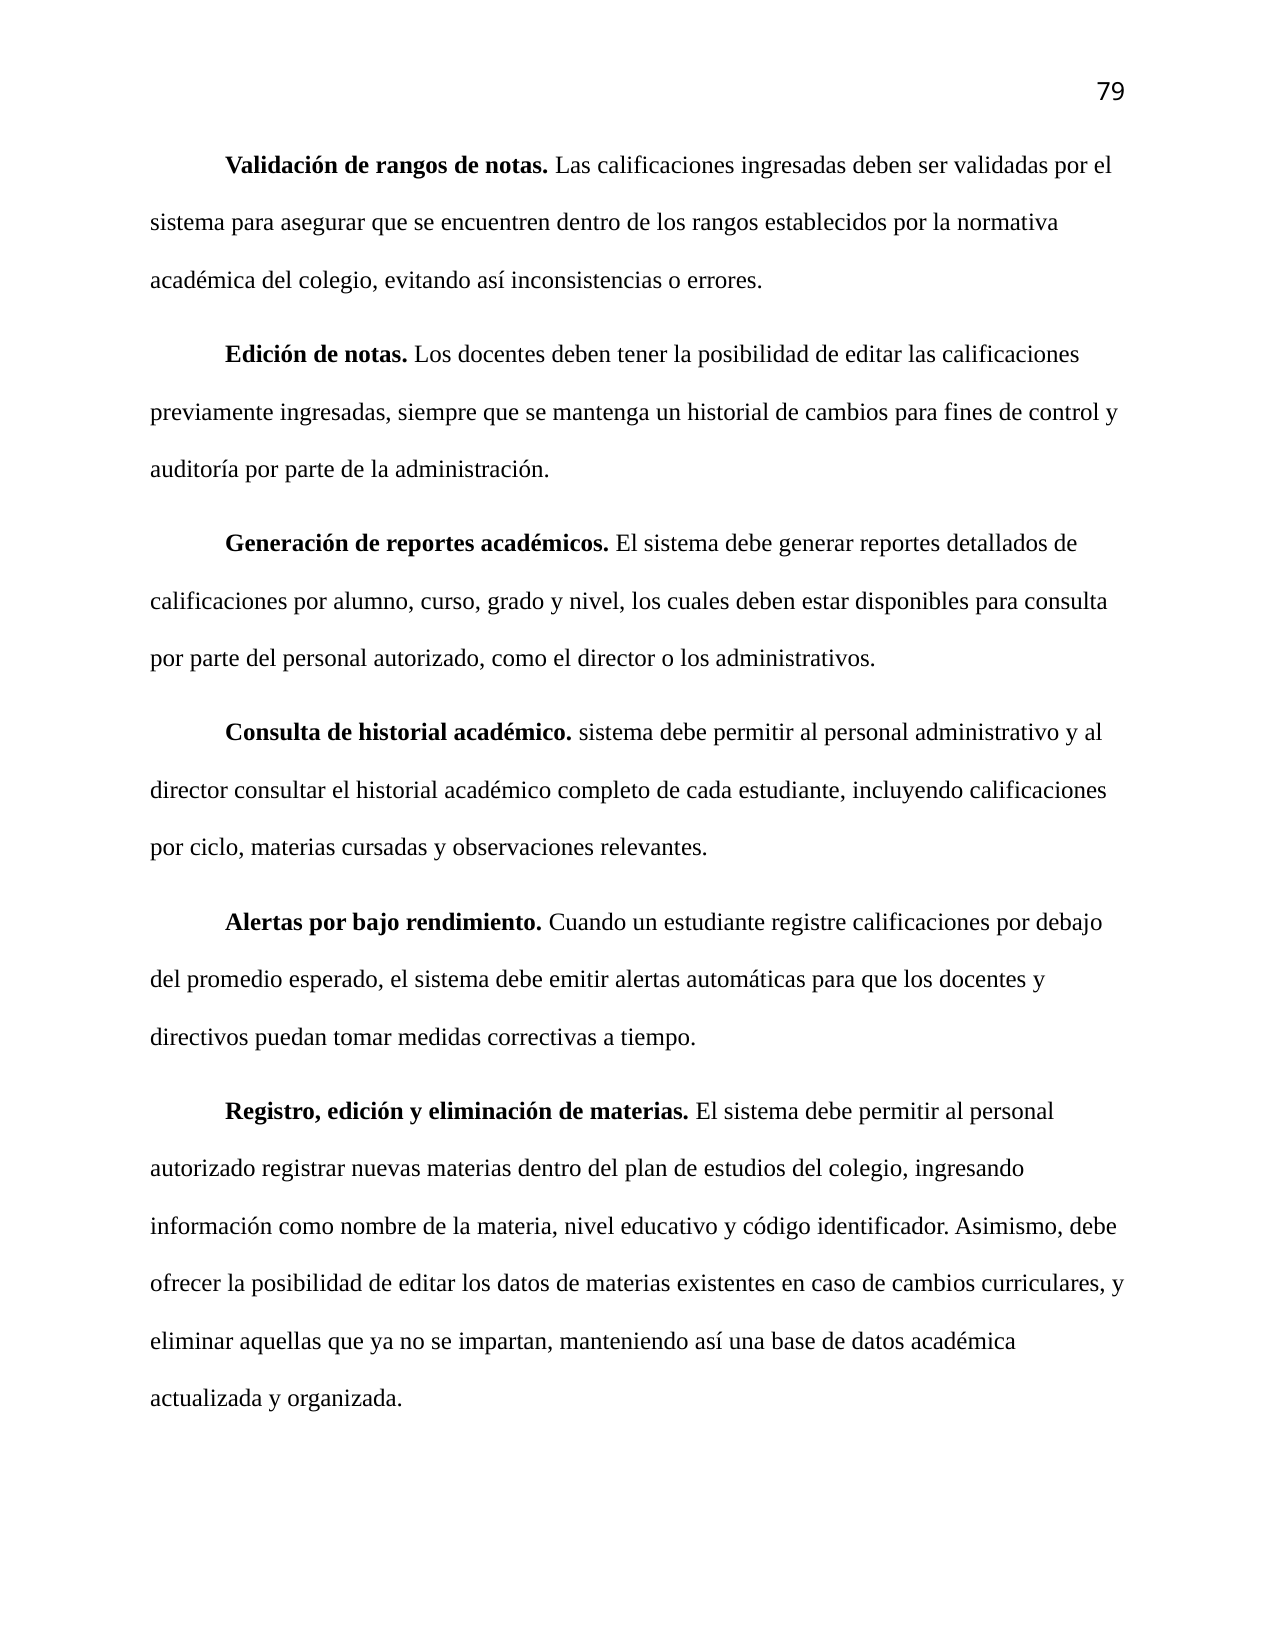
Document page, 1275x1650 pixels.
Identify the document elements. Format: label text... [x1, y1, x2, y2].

text Edición de notas. Los docentes deben tener la posibilidad de editar las calificaciones previamente ingresadas, siempre que se mantenga un historial de cambios para fines de control y auditoría por parte de la administración. [150, 339, 1125, 483]
text Registro, edición y eliminación de materias. El sistema debe permitir al personal autorizado registrar nuevas materias dentro del plan de estudios del colegio, ingresando información como nombre de la materia, nivel educativo y código identificador. Asimismo, debe ofrecer la posibilidad de editar los datos de materias existentes en caso de cambios curriculares, y eliminar aquellas que ya no se impartan, manteniendo así una base de datos académica actualizada y organizada. [150, 1096, 1125, 1412]
text Consulta de historial académico. sistema debe permitir al personal administrativo y al director consultar el historial académico completo de cada estudiante, incluyendo calificaciones por ciclo, materias cursadas y observaciones relevantes. [150, 717, 1125, 861]
text Alertas por bajo rendimiento. Cuando un estudiante registre calificaciones por debajo del promedio esperado, el sistema debe emitir alertas automáticas para que los docentes y directivos puedan tomar medidas correctivas a tiempo. [150, 907, 1125, 1050]
text Validación de rangos de notas. Las calificaciones ingresadas deben ser validadas por el sistema para asegurar que se encuentren dentro de los rangos establecidos por la normativa académica del colegio, evitando así inconsistencias o errores. [150, 150, 1125, 294]
text Generación de reportes académicos. El sistema debe generar reportes detallados de calificaciones por alumno, curso, grado y nivel, los cuales deben estar disponibles para consulta por parte del personal autorizado, como el director o los administrativos. [150, 528, 1125, 672]
